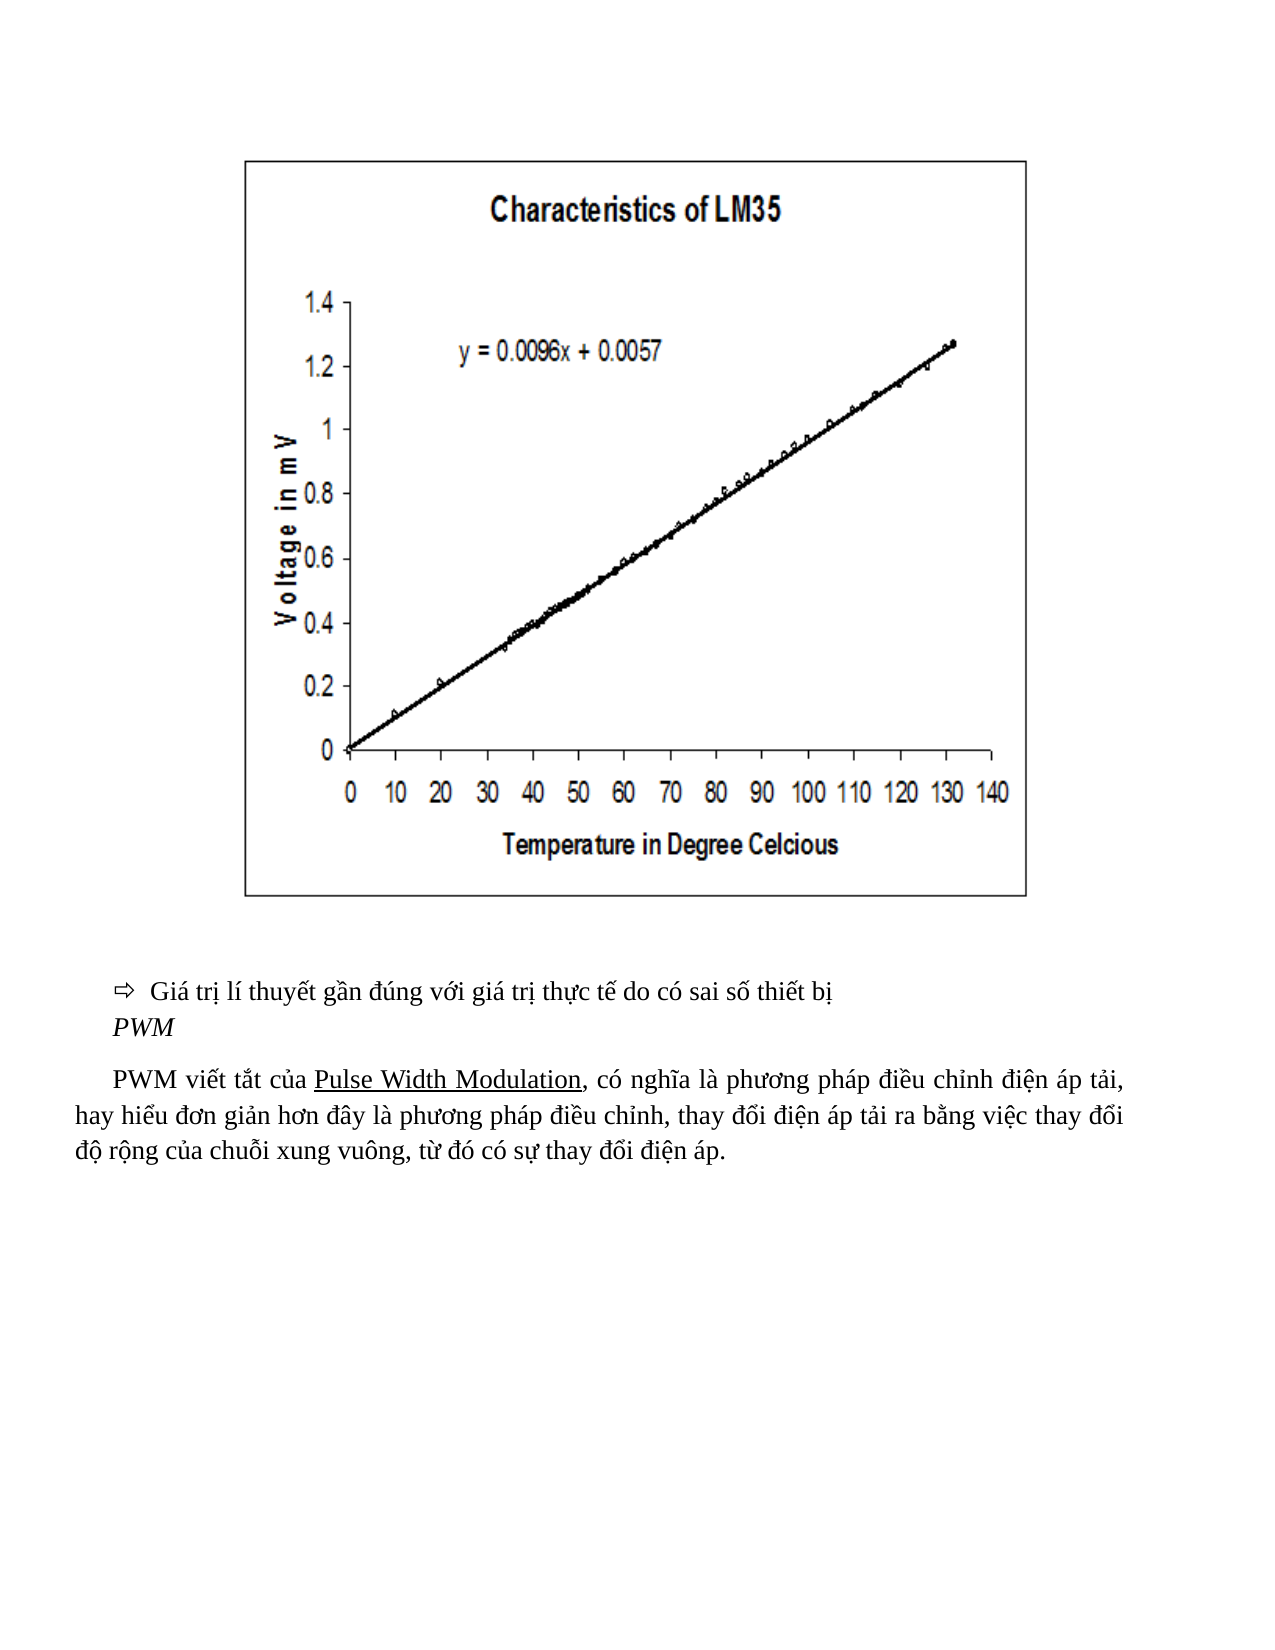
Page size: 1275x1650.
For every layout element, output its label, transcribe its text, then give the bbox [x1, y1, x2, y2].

text PWM viết tắt của Pulse Width Modulation, có nghĩa là phương pháp điều chỉnh điện áp tải, hay hiểu đơn giản hơn đây là phương pháp điều chỉnh, thay đổi điện áp tải ra bằng việc thay đổi độ rộng của chuỗi xung vuông, từ đó có sự thay đổi điện áp. [75, 1063, 1125, 1166]
list Giá trị lí thuyết gần đúng với giá trị thực tế do có sai số thiết bị [75, 975, 1125, 1006]
picture [237, 150, 1038, 911]
text PWM [75, 1011, 1125, 1042]
